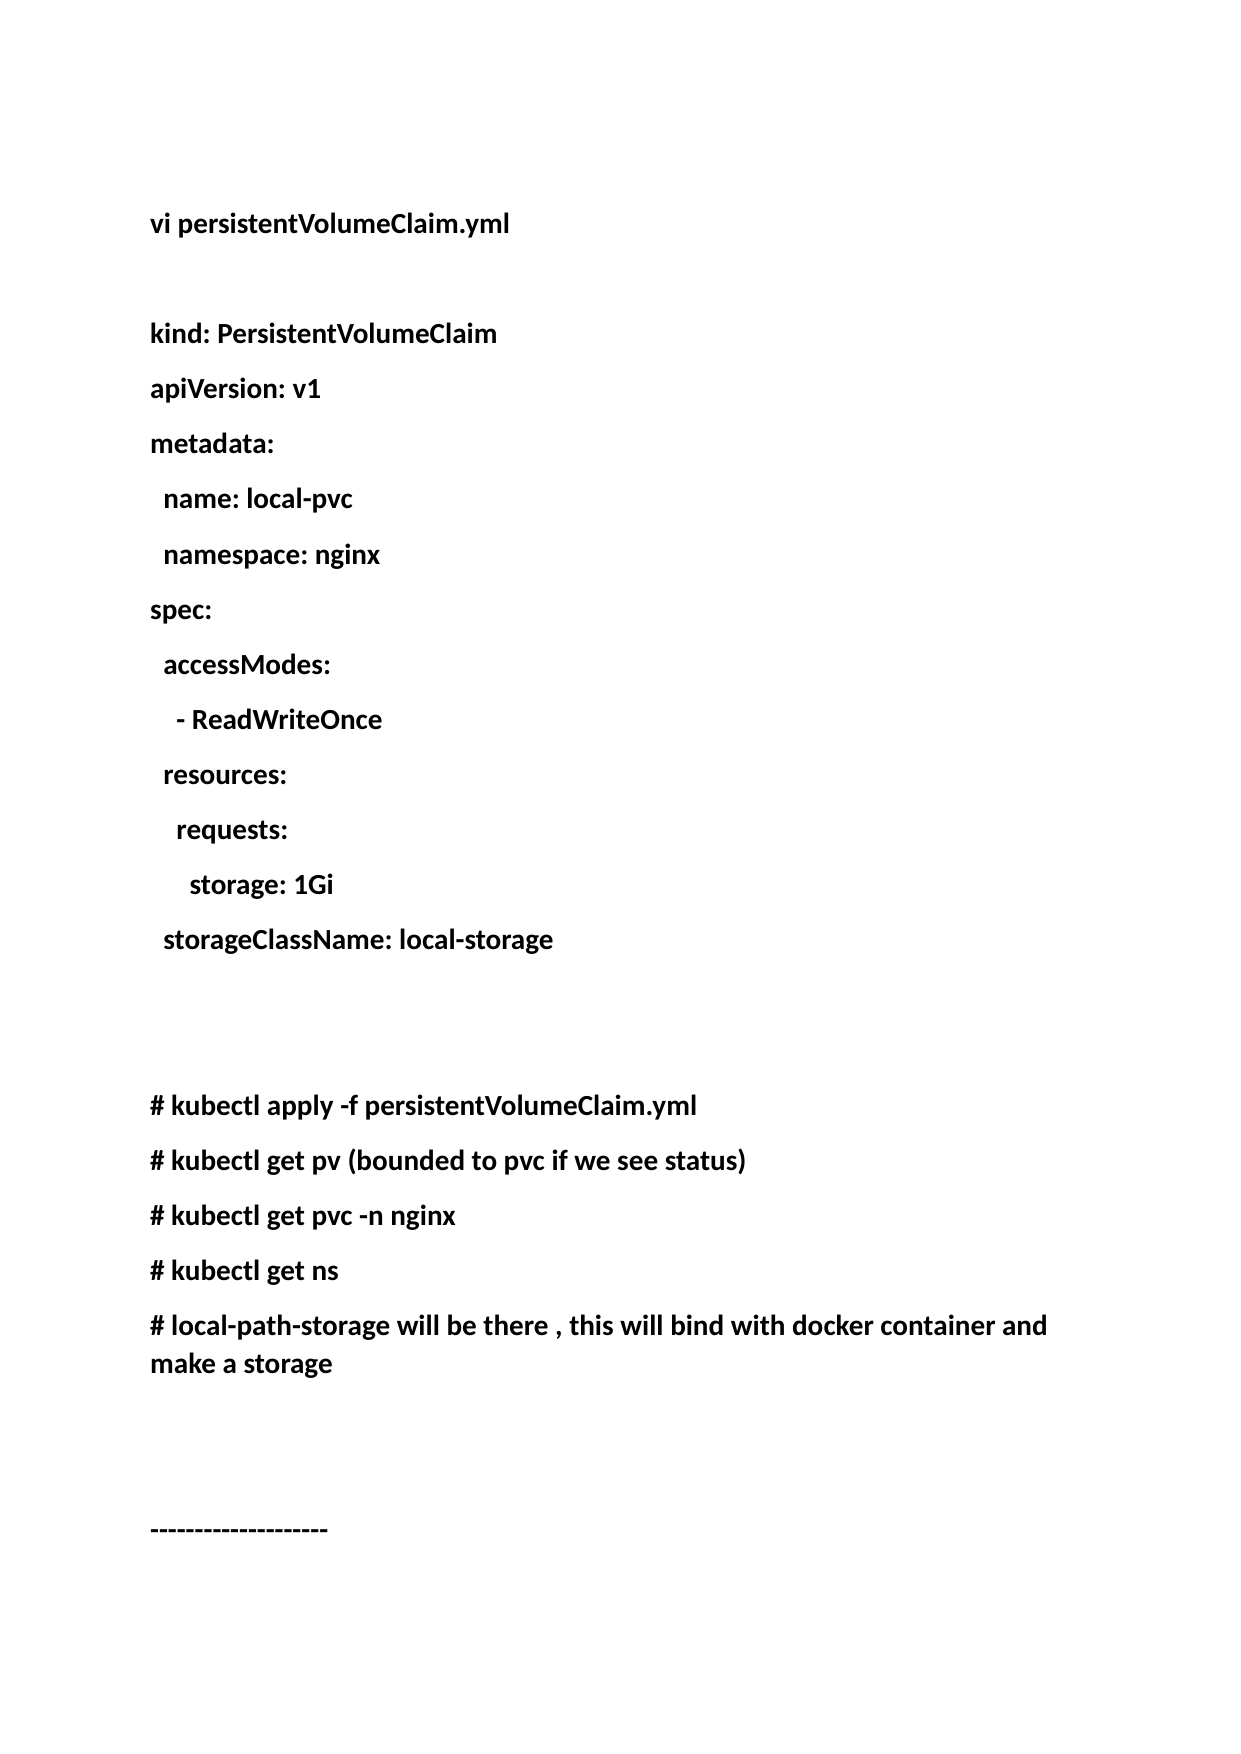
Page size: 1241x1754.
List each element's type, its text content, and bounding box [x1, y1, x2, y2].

text storage: 1Gi [150, 866, 1090, 902]
text apiVersion: v1 [150, 370, 1090, 406]
text storageClassName: local-storage [150, 921, 1090, 957]
text vi persistentVolumeClaim.yml [150, 205, 1090, 241]
text - ReadWriteOnce [150, 701, 1090, 737]
text -------------------- [150, 1511, 1090, 1547]
text kind: PersistentVolumeClaim [150, 315, 1090, 351]
text metadata: [150, 426, 1090, 461]
text spec: [150, 591, 1090, 626]
text accessModes: [150, 646, 1090, 682]
text name: local-pvc [150, 481, 1090, 516]
text namespace: nginx [150, 536, 1090, 571]
text # local-path-storage will be there , this will bind with docker container and make a storage [150, 1307, 1090, 1381]
text # kubectl get pv (bounded to pvc if we see status) [150, 1142, 1090, 1177]
text resources: [150, 756, 1090, 792]
text # kubectl get ns [150, 1252, 1090, 1288]
text requests: [150, 811, 1090, 847]
text # kubectl apply -f persistentVolumeClaim.yml [150, 1087, 1090, 1122]
text # kubectl get pvc -n nginx [150, 1197, 1090, 1233]
